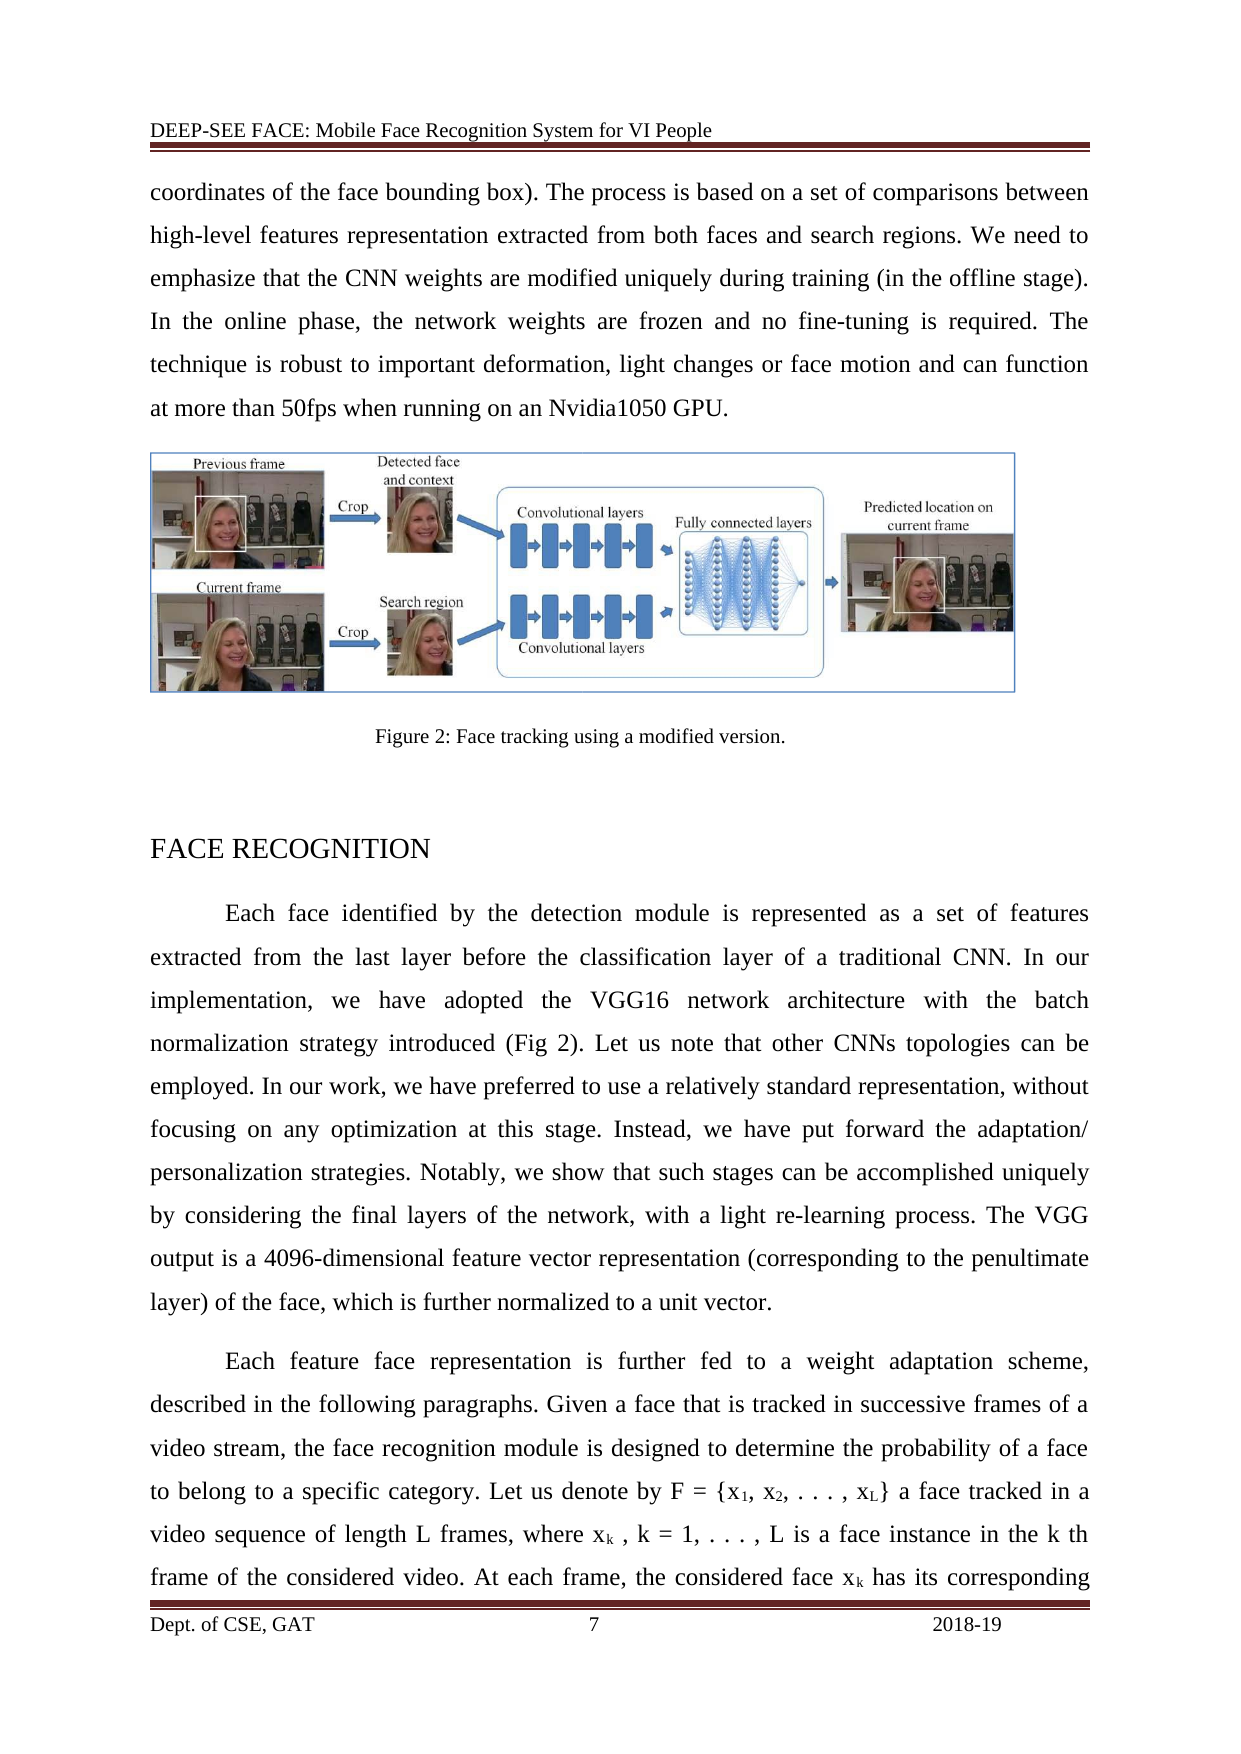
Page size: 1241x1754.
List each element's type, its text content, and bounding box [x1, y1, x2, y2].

text Each face identified by the detection module is represented as a set of features extracted from the last layer before the classification layer of a traditional CNN. In our implementation, we have adopted the VGG16 network architecture with the batch normalization strategy introduced (Fig 2). Let us note that other CNNs topologies can be employed. In our work, we have preferred to use a relatively standard representation, without focusing on any optimization at this stage. Instead, we have put forward the adaptation/ personalization strategies. Notably, we show that such stages can be accomplished uniquely by considering the final layers of the network, with a light re-learning process. The VGG output is a 4096-dimensional feature vector representation (corresponding to the penultimate layer) of the face, which is further normalized to a unit vector. [150, 898, 1090, 1315]
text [150, 1346, 1090, 1591]
picture [152, 454, 1013, 691]
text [150, 177, 1090, 421]
text FACE RECOGNITION [150, 832, 1090, 865]
text Figure 2: Face tracking using a modified version. [150, 724, 1090, 748]
